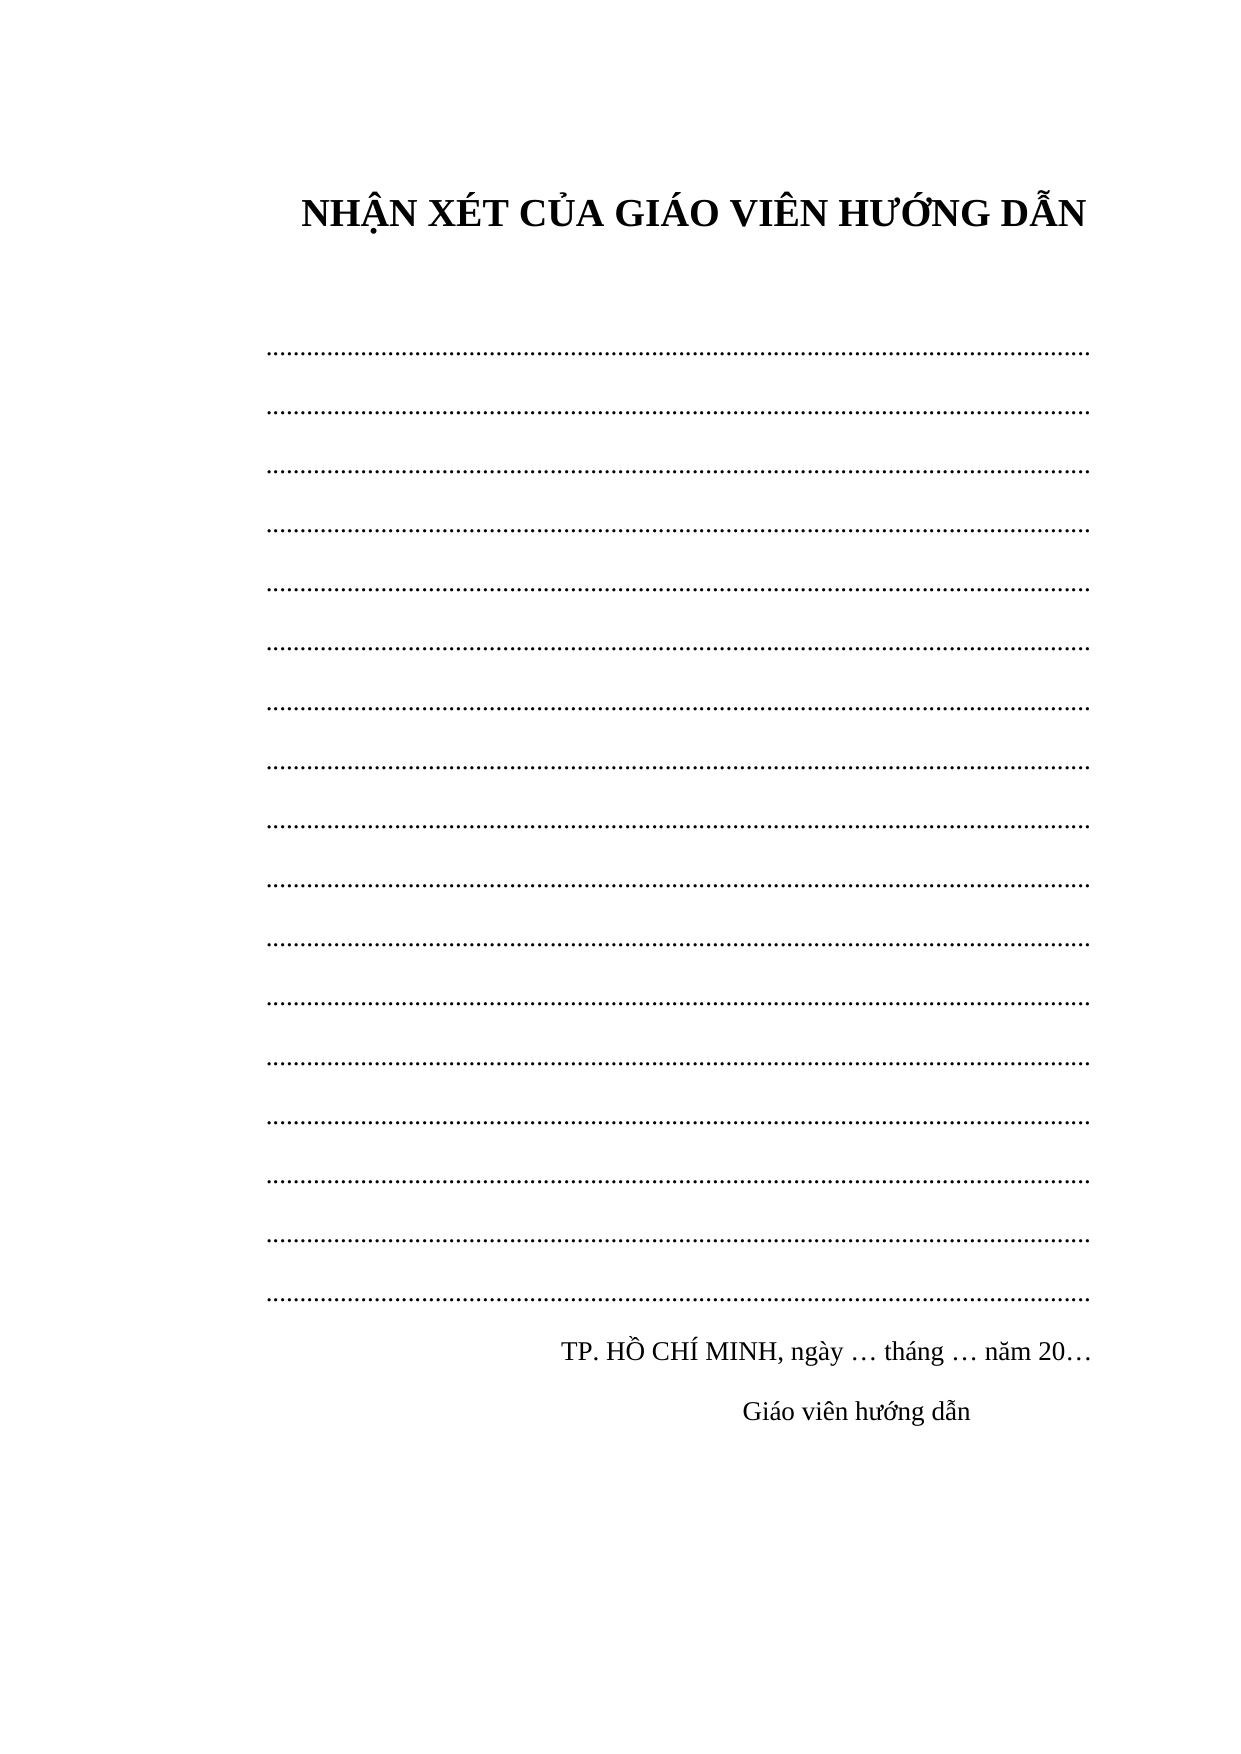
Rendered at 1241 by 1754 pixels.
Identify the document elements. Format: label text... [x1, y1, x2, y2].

text NHẬN XÉT CỦA GIÁO VIÊN HƯỚNG DẪN [207, 190, 1122, 235]
text TP. HỒ CHÍ MINH, ngày … tháng … năm 20… [207, 1335, 1122, 1367]
text Giáo viên hướng dẫn [207, 1394, 1122, 1426]
